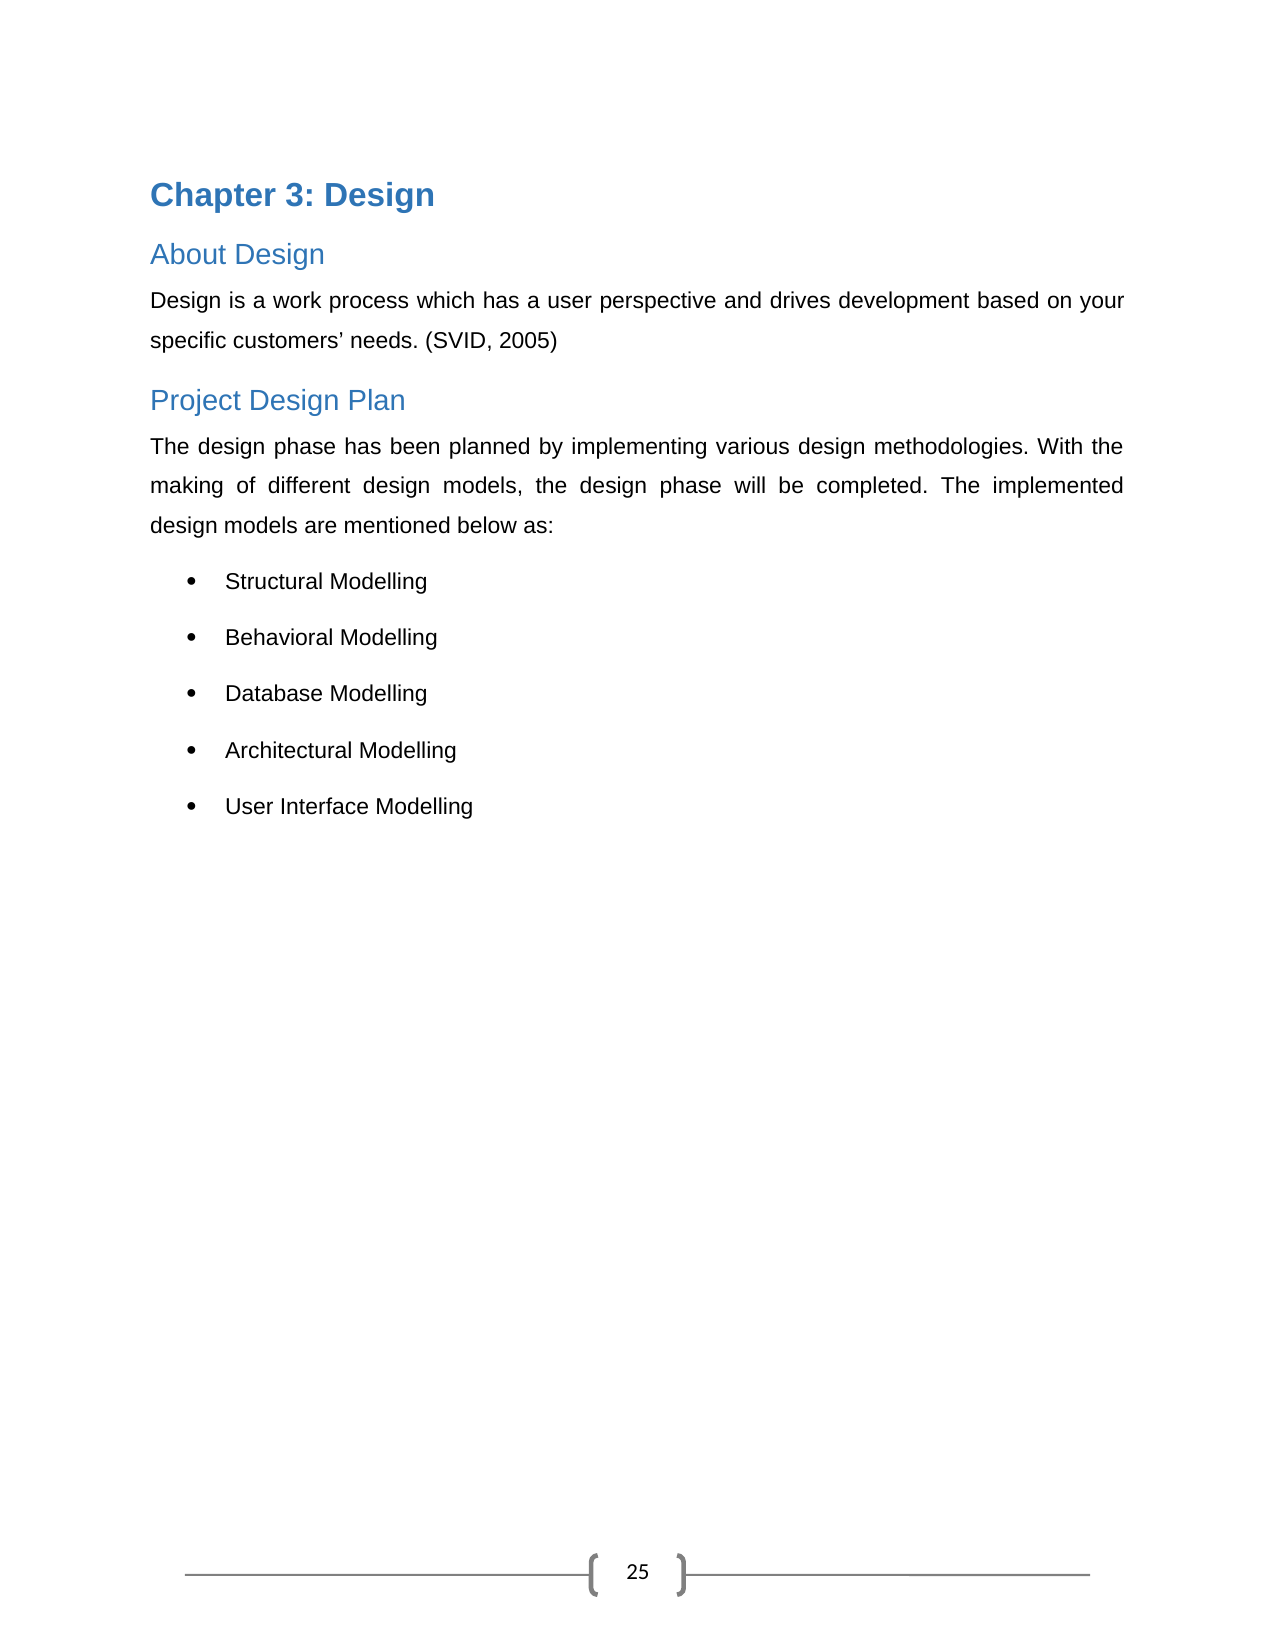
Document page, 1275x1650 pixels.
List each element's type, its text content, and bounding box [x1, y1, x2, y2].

list Architectural Modelling [187, 737, 1125, 763]
list Structural Modelling [187, 568, 1125, 594]
list Database Modelling [187, 680, 1125, 707]
text Chapter 3: Design [150, 175, 1125, 213]
list Behavioral Modelling [187, 624, 1125, 651]
text The design phase has been planned by implementing various design methodologies. With the making of different design models, the design phase will be completed. The implemented design models are mentioned below as: [150, 433, 1125, 538]
text Design is a work process which has a user perspective and drives development based on your specific customers’ needs. (SVID, 2005) [150, 287, 1125, 353]
text About Design [150, 237, 1125, 270]
list User Interface Modelling [187, 793, 1125, 819]
text Project Design Plan [150, 383, 1125, 416]
